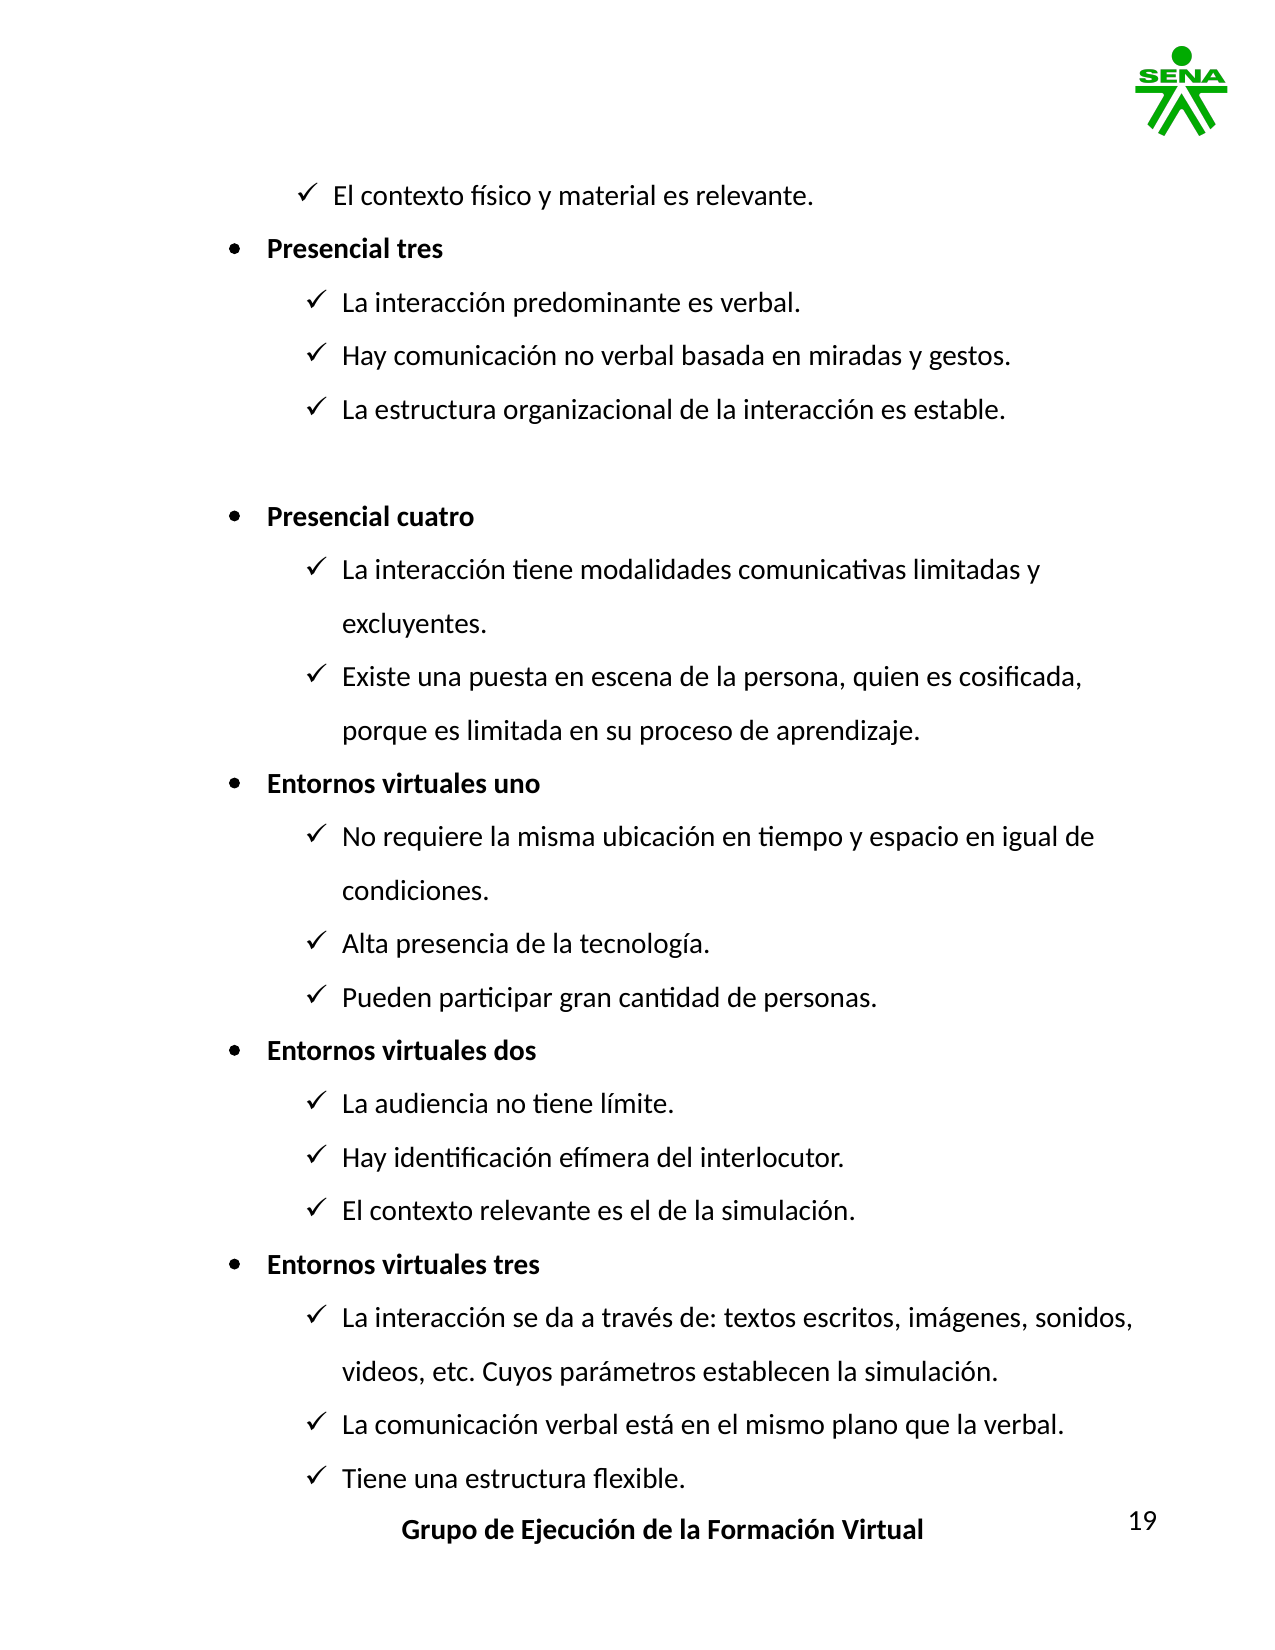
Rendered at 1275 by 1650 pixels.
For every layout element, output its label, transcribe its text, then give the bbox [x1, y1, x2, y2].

list La interacción predominante es verbal. [304, 284, 1157, 320]
list Hay identificación efímera del interlocutor. [304, 1139, 1157, 1175]
list Hay comunicación no verbal basada en miradas y gestos. [304, 337, 1157, 373]
list Tiene una estructura flexible. [304, 1460, 1157, 1495]
picture [1135, 46, 1228, 136]
list Entornos virtuales dos [229, 1032, 1157, 1068]
list Existe una puesta en escena de la persona, quien es cosificada, porque es limitada en su proceso de aprendizaje. [304, 658, 1157, 747]
list La comunicación verbal está en el mismo plano que la verbal. [304, 1406, 1157, 1442]
list Alta presencia de la tecnología. [304, 925, 1157, 961]
list La audiencia no tiene límite. [304, 1086, 1157, 1121]
list Presencial tres [229, 231, 1157, 266]
list El contexto relevante es el de la simulación. [304, 1192, 1157, 1228]
list No requiere la misma ubicación en tiempo y espacio en igual de condiciones. [304, 818, 1157, 907]
list La estructura organizacional de la interacción es estable. [304, 391, 1157, 427]
list Entornos virtuales uno [229, 765, 1157, 801]
list La interacción se da a través de: textos escritos, imágenes, sonidos, videos, etc. Cuyos parámetros establecen la simulación. [304, 1299, 1157, 1388]
list Presencial cuatro [229, 498, 1157, 533]
list Entornos virtuales tres [229, 1246, 1157, 1282]
list Pueden participar gran cantidad de personas. [304, 979, 1157, 1014]
list El contexto físico y material es relevante. [295, 177, 1157, 213]
list La interacción tiene modalidades comunicativas limitadas y excluyentes. [304, 551, 1157, 640]
